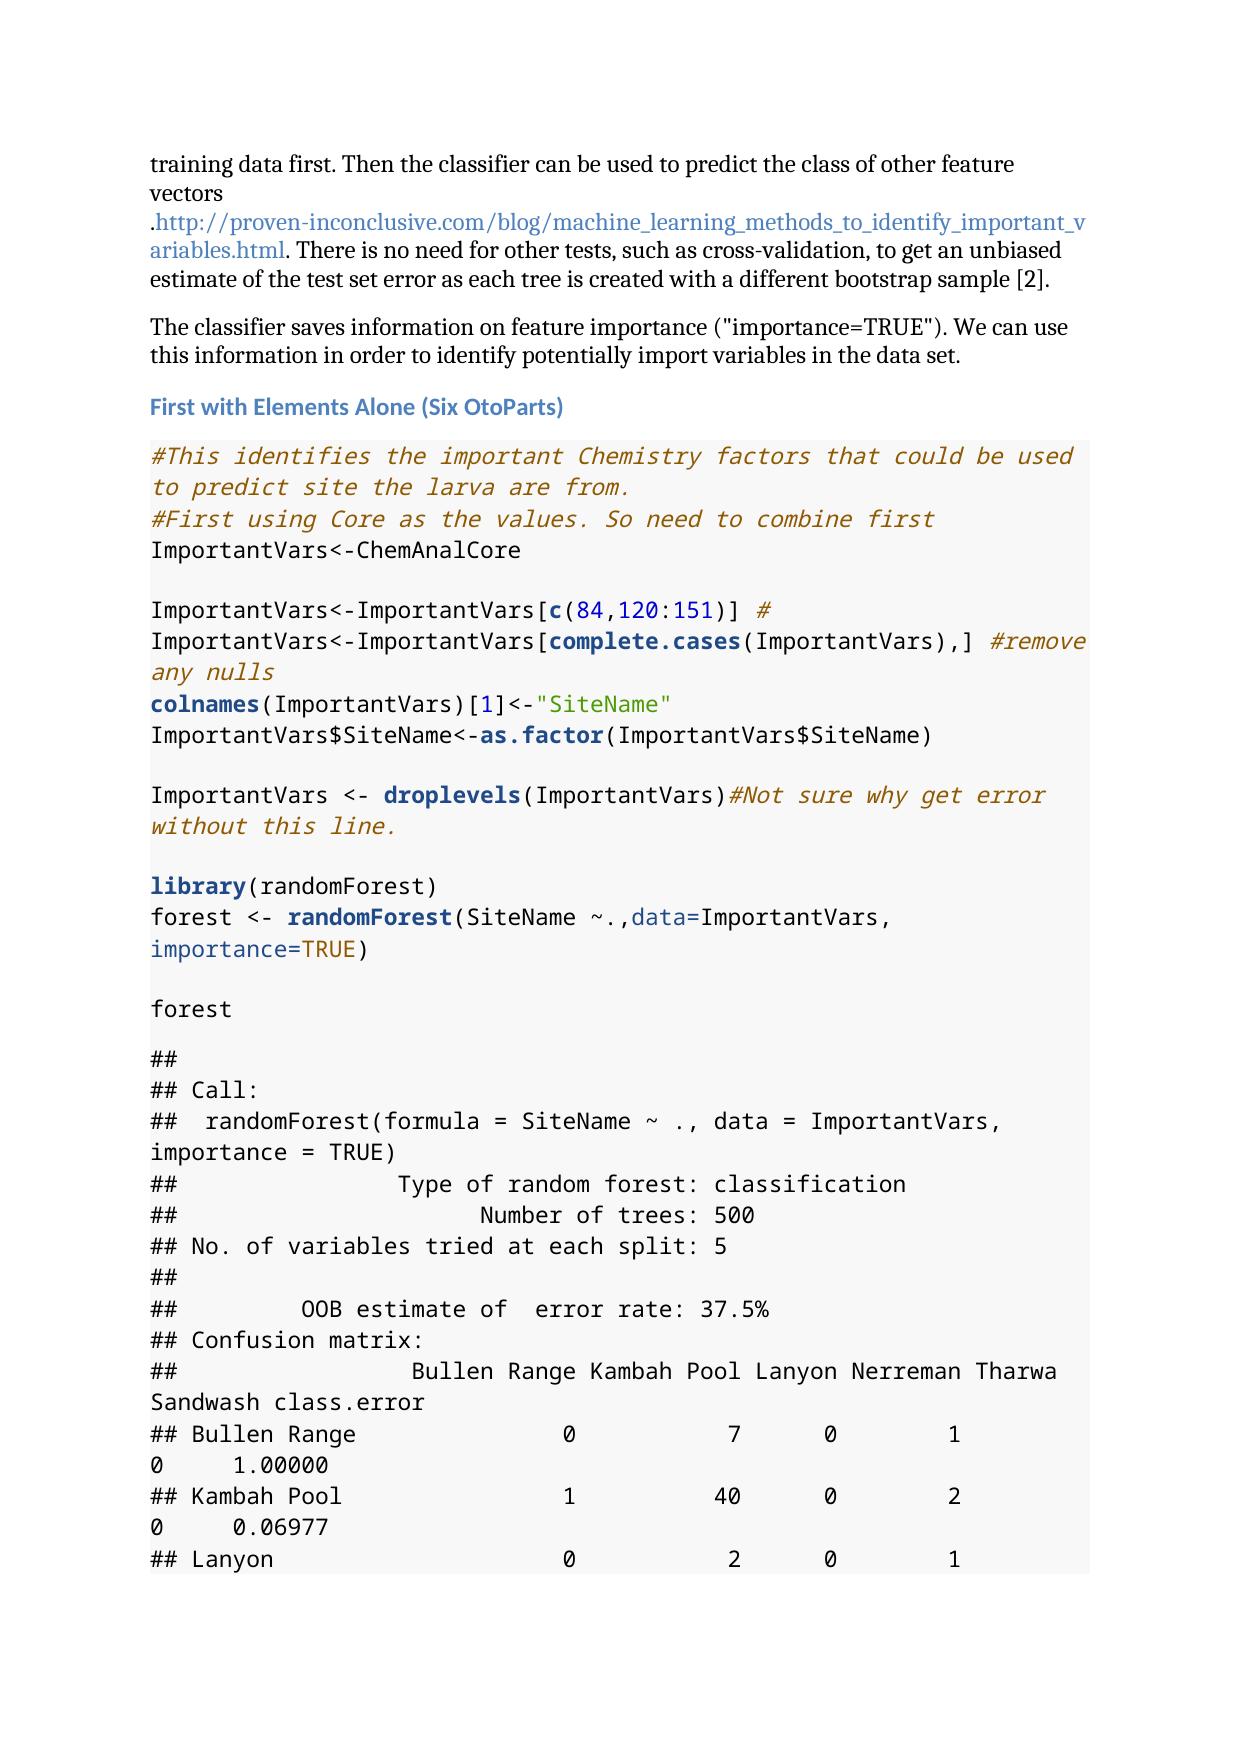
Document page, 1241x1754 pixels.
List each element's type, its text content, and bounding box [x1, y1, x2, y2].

text The classifier saves information on feature importance ("importance=TRUE"). We can use this information in order to identify potentially import variables in the data set. [150, 312, 1090, 370]
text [150, 150, 1090, 294]
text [150, 1043, 1090, 1574]
subtitle First with Elements Alone (Six OtoParts) [150, 391, 1090, 421]
text #This identifies the important Chemistry factors that could be used to predict site the larva are from. #First using Core as the values. So need to combine first ImportantVars<-ChemAnalCore ImportantVars<-ImportantVars[c(84,120:151)] # ImportantVars<-ImportantVars[complete.cases(ImportantVars),] #remove any nulls colnames(ImportantVars)[1]<-"SiteName" ImportantVars$SiteName<-as.factor(ImportantVars$SiteName) ImportantVars <- droplevels(ImportantVars)#Not sure why get error without this line. library(randomForest) forest <- randomForest(SiteName ~.,data=ImportantVars, importance=TRUE) forest [150, 440, 1090, 1024]
